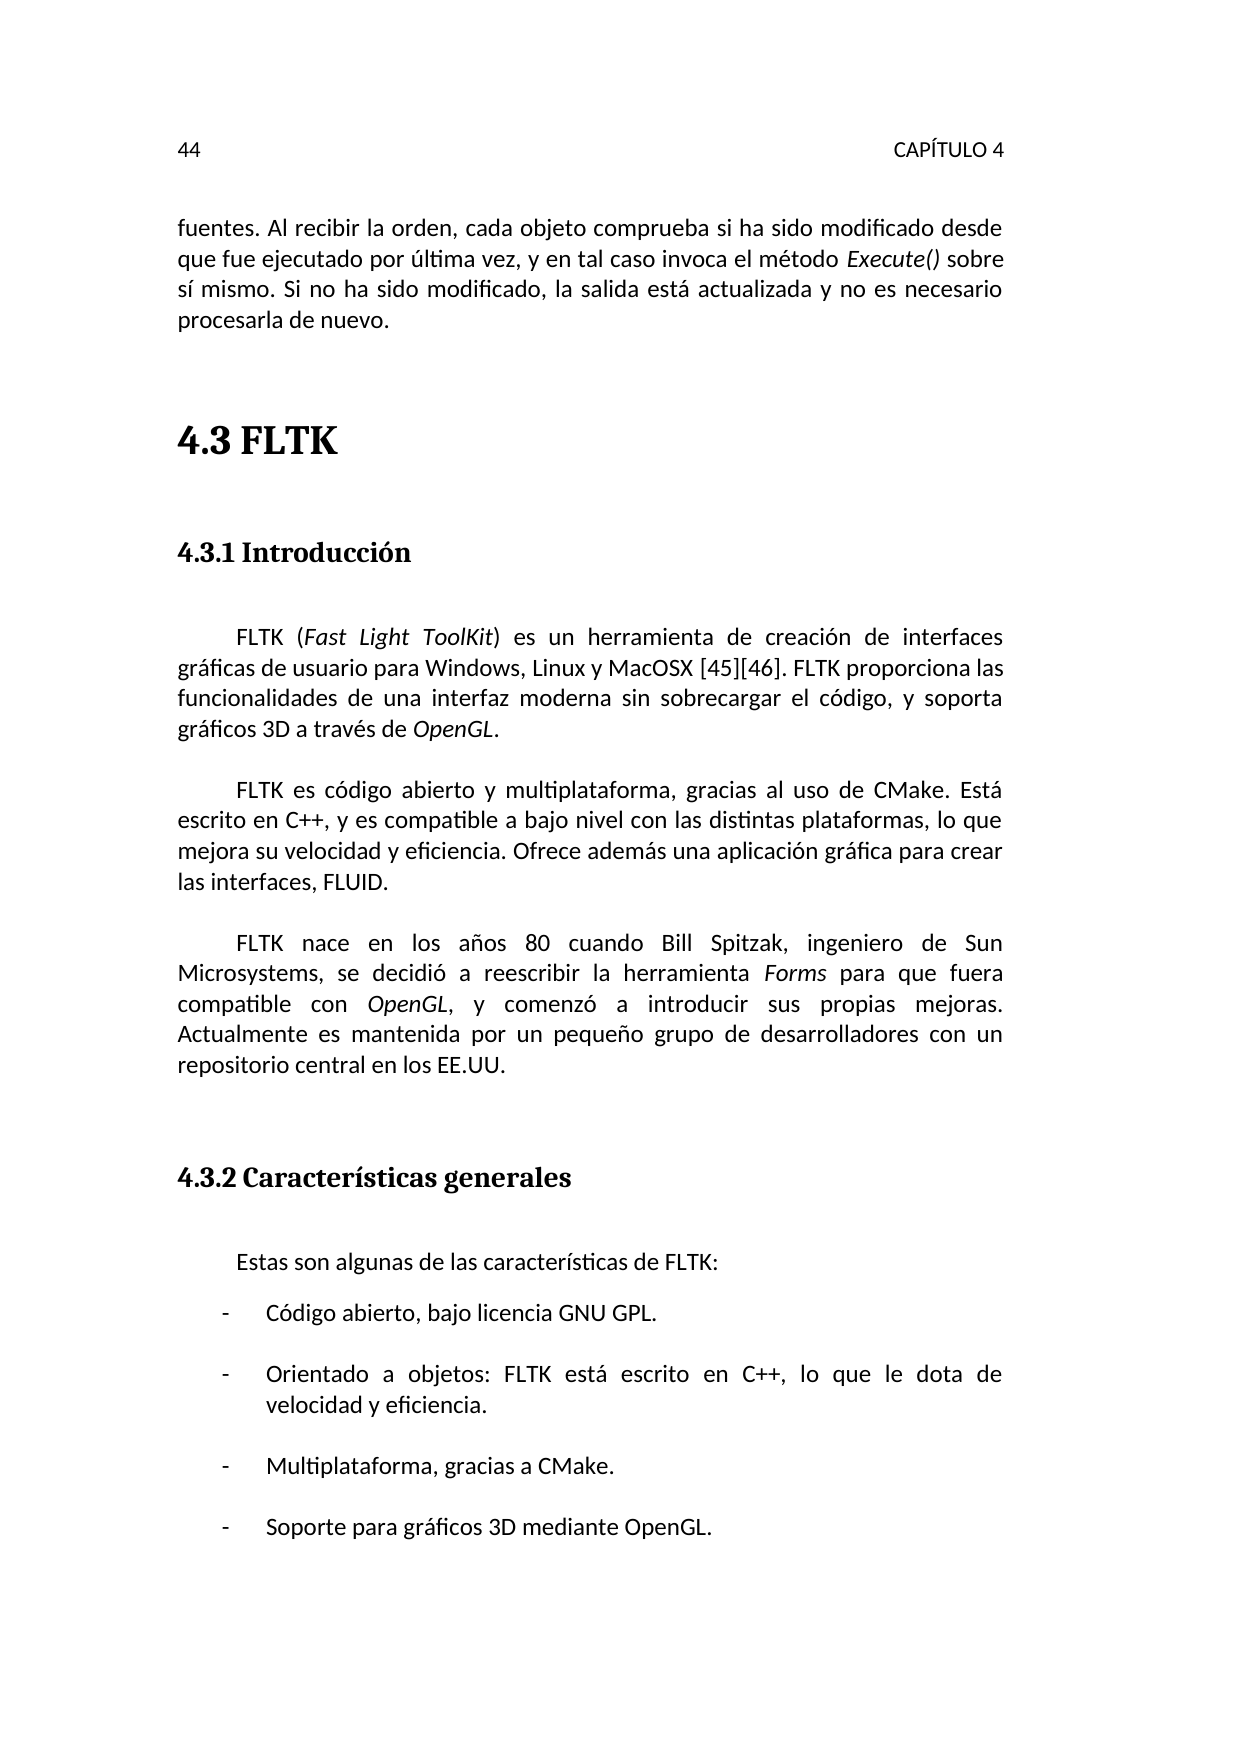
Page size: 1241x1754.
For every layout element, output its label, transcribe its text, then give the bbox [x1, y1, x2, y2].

text FLTK es código abierto y multiplataforma, gracias al uso de CMake. Está escrito en C++, y es compatible a bajo nivel con las distintas plataformas, lo que mejora su velocidad y eficiencia. Ofrece además una aplicación gráfica para crear las interfaces, FLUID. [177, 774, 1004, 896]
list Código abierto, bajo licencia GNU GPL. [222, 1297, 1004, 1328]
text Estas son algunas de las características de FLTK: [177, 1246, 1004, 1277]
text FLTK (Fast Light ToolKit) es un herramienta de creación de interfaces gráficas de usuario para Windows, Linux y MacOSX [45][46]. FLTK proporciona las funcionalidades de una interfaz moderna sin sobrecargar el código, y soporta gráficos 3D a través de OpenGL. [177, 622, 1004, 744]
subtitle Introducción [177, 537, 1004, 570]
subtitle FLTK [177, 417, 1004, 464]
list Soporte para gráficos 3D mediante OpenGL. [222, 1511, 1004, 1542]
list Multiplataforma, gracias a CMake. [222, 1450, 1004, 1481]
subtitle Características generales [177, 1161, 1004, 1195]
text FLTK nace en los años 80 cuando Bill Spitzak, ingeniero de Sun Microsystems, se decidió a reescribir la herramienta Forms para que fuera compatible con OpenGL, y comenzó a introducir sus propias mejoras. Actualmente es mantenida por un pequeño grupo de desarrolladores con un repositorio central en los EE.UU. [177, 927, 1004, 1079]
list Orientado a objetos: FLTK está escrito en C++, lo que le dota de velocidad y eficiencia. [222, 1358, 1004, 1419]
